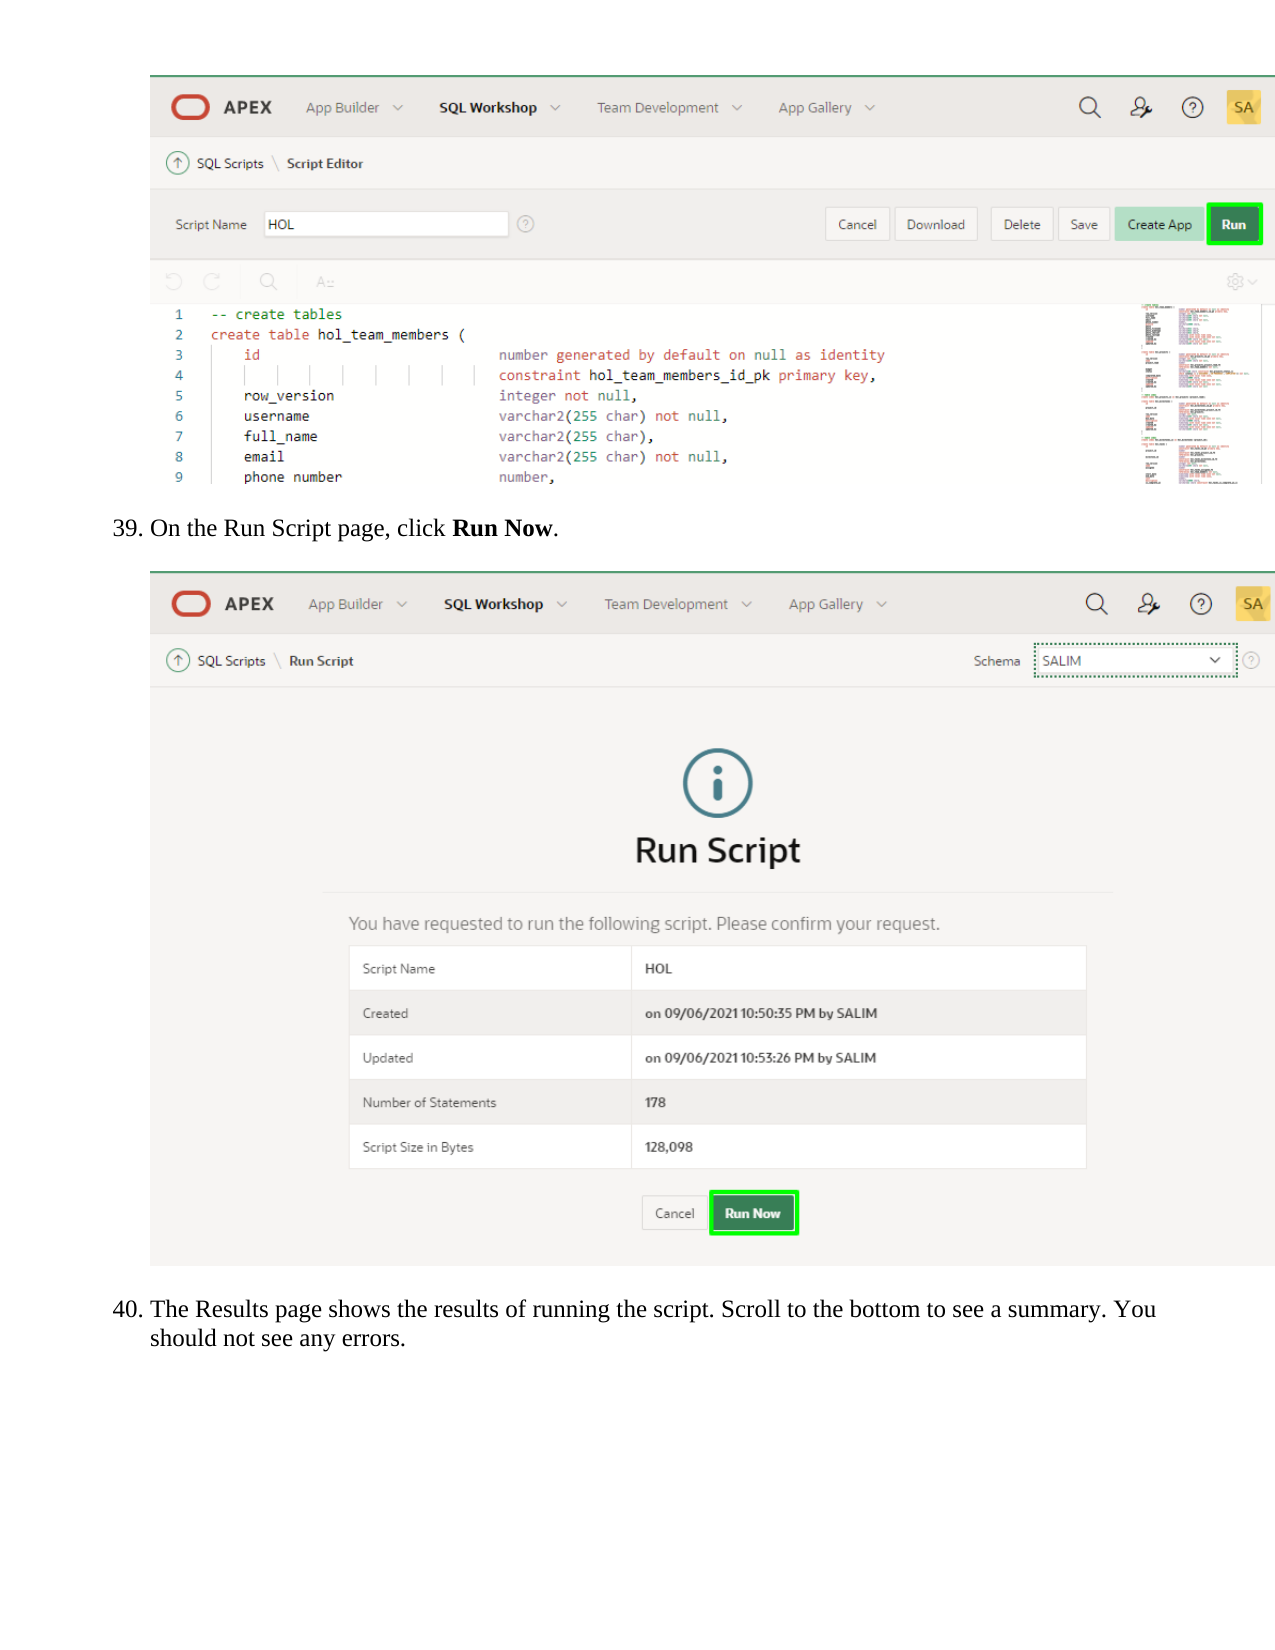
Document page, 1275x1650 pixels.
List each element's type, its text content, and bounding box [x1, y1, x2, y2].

picture [150, 75, 1275, 484]
picture [150, 571, 1275, 1266]
list On the Run Script page, click Run Now. [112, 513, 1200, 542]
list The Results page shows the results of running the script. Scroll to the bottom to see a summary. You should not see any errors. [112, 1294, 1200, 1352]
